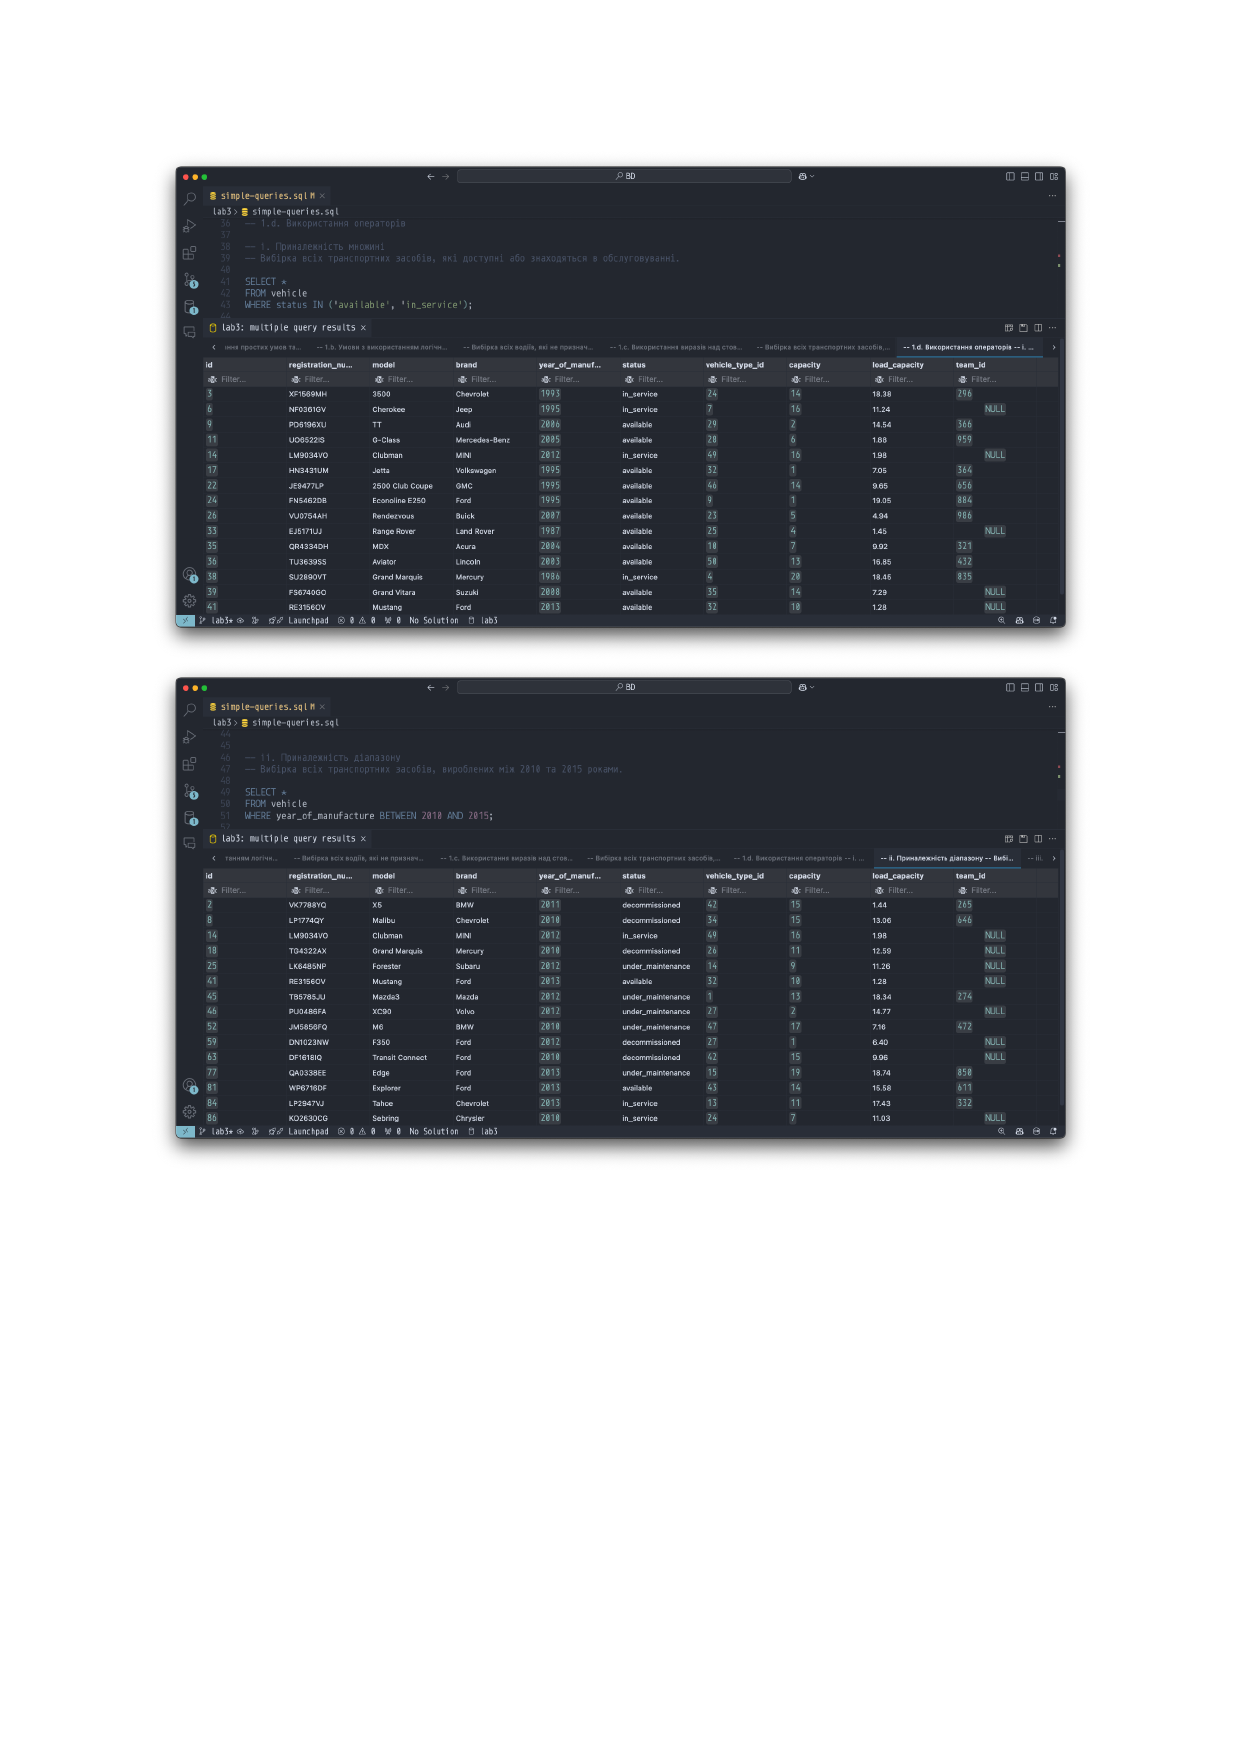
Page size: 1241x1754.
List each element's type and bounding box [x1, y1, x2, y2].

picture [150, 150, 1091, 1172]
